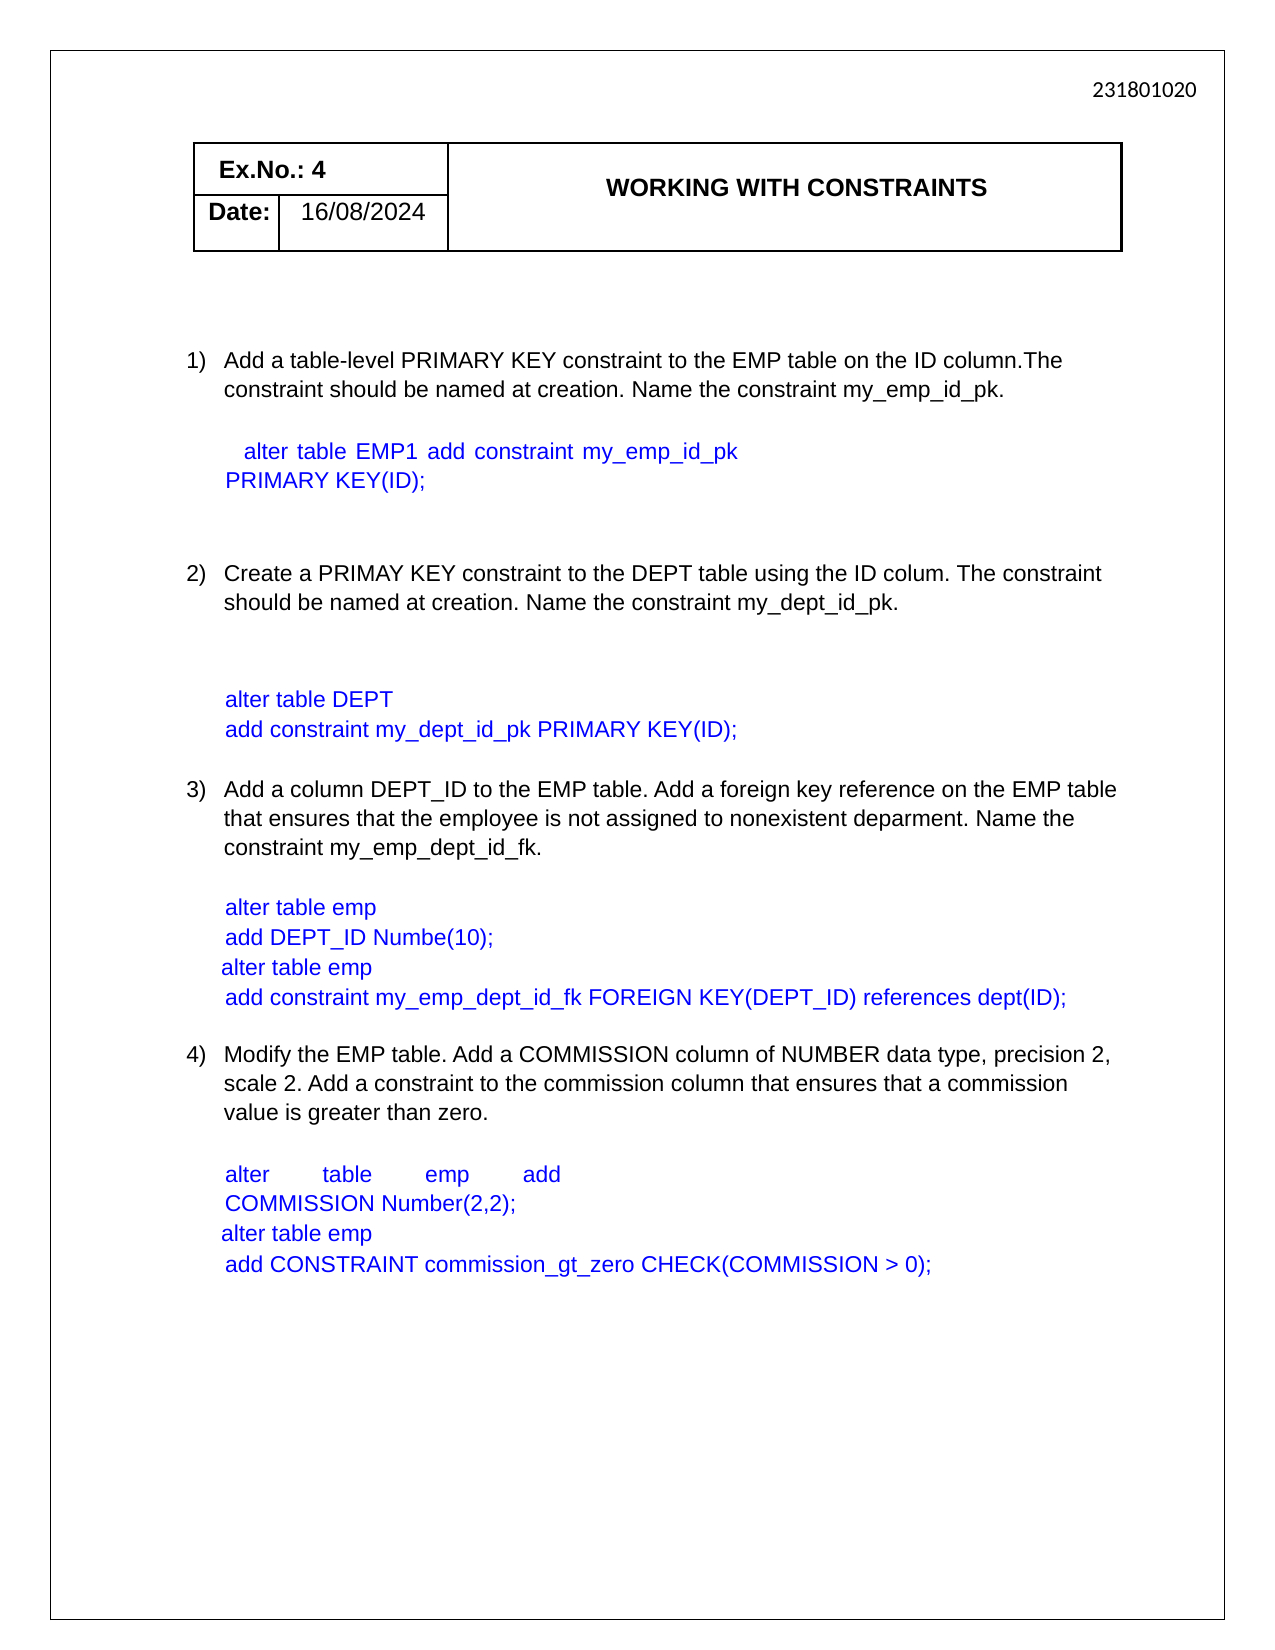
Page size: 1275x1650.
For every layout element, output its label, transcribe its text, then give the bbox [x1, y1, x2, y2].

text alter table emp [224, 894, 1139, 920]
text add constraint my_dept_id_pk PRIMARY KEY(ID); [224, 716, 1139, 742]
text alter table emp add COMMISSION Number(2,2); [224, 1161, 561, 1216]
text alter table emp [213, 954, 377, 980]
text add DEPT_ID Numbe(10); [224, 924, 1139, 950]
list Modify the EMP table. Add a COMMISSION column of NUMBER data type, precision 2, scale 2. Add a constraint to the commission column that ensures that a commission value is greater than zero. [186, 1041, 1129, 1126]
table_header Ex.No.: 4 [195, 144, 447, 194]
table_header WORKING WITH CONSTRAINTS [449, 144, 1120, 250]
table_cell Date: [195, 196, 278, 250]
text add constraint my_emp_dept_id_fk FOREIGN KEY(DEPT_ID) references dept(ID); [224, 984, 1139, 1011]
list Add a table-level PRIMARY KEY constraint to the EMP table on the ID column.The constraint should be named at creation. Name the constraint my_emp_id_pk. [186, 347, 1129, 403]
text alter table EMP1 add constraint my_emp_id_pk PRIMARY KEY(ID); [182, 438, 738, 493]
text add CONSTRAINT commission_gt_zero CHECK(COMMISSION > 0); [224, 1251, 1139, 1277]
table_cell 16/08/2024 [280, 196, 447, 250]
list Create a PRIMAY KEY constraint to the DEPT table using the ID colum. The constraint should be named at creation. Name the constraint my_dept_id_pk. [186, 560, 1129, 615]
text alter table DEPT [224, 686, 1139, 712]
text alter table emp [213, 1220, 377, 1246]
list Add a column DEPT_ID to the EMP table. Add a foreign key reference on the EMP table that ensures that the employee is not assigned to nonexistent deparment. Name the constraint my_emp_dept_id_fk. [186, 776, 1129, 860]
